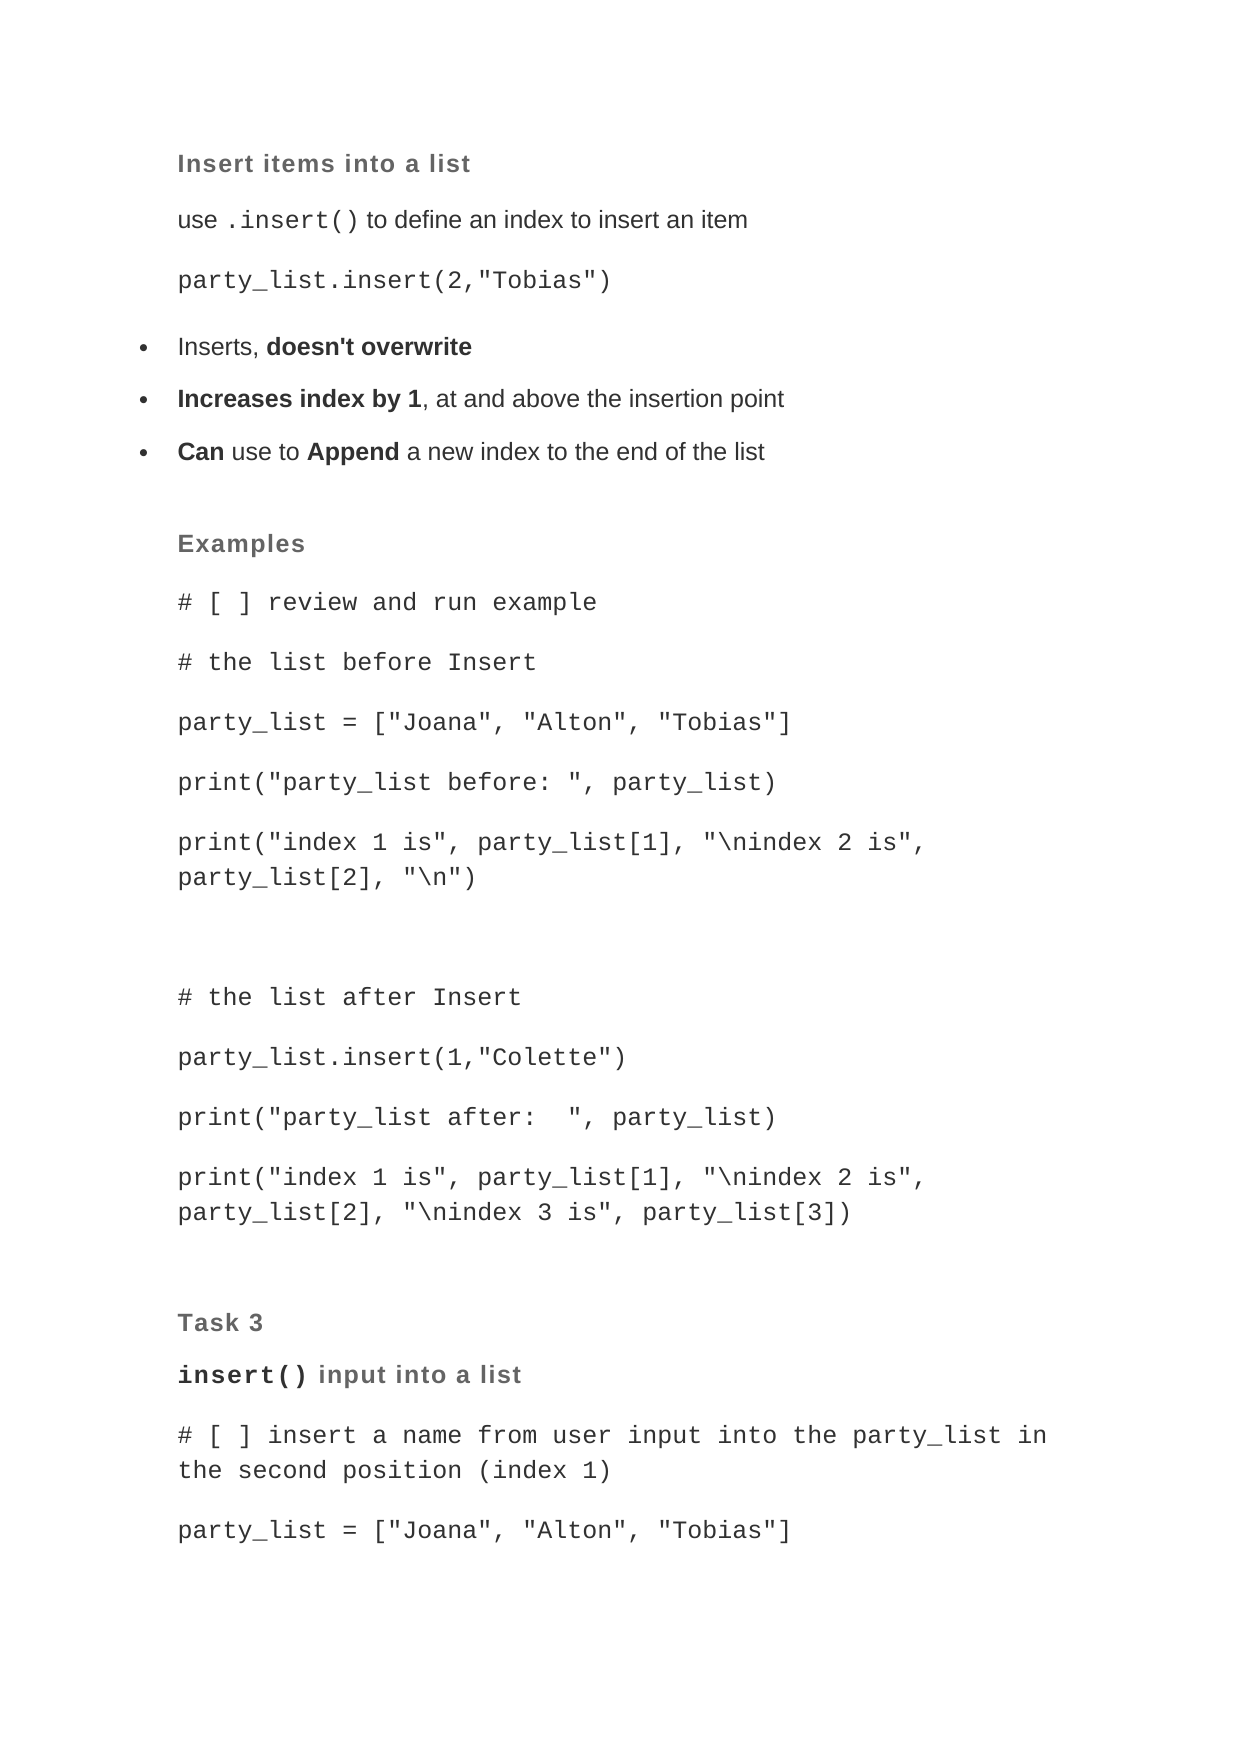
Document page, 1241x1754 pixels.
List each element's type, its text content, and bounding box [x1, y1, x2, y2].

text print("index 1 is", party_list[1], "\nindex 2 is", party_list[2], "\nindex 3 is", party_list[3]) [177, 1158, 1063, 1228]
text print("party_list before: ", party_list) [177, 763, 1063, 798]
text print("index 1 is", party_list[1], "\nindex 2 is", party_list[2], "\n") [177, 823, 1063, 893]
subtitle use .insert() to define an index to insert an item [177, 201, 1063, 236]
text # [ ] review and run example [177, 583, 1063, 618]
text # [ ] insert a name from user input into the party_list in the second position (index 1) [177, 1416, 1063, 1486]
text party_list = ["Joana", "Alton", "Tobias"] [177, 703, 1063, 738]
list Can use to Append a new index to the end of the list [140, 431, 1063, 466]
subtitle insert() input into a list [177, 1360, 1063, 1391]
text party_list = ["Joana", "Alton", "Tobias"] [177, 1511, 1063, 1546]
subtitle Insert items into a list [177, 148, 1063, 178]
text party_list.insert(2,"Tobias") [177, 261, 1063, 296]
text # the list before Insert [177, 643, 1063, 678]
list Inserts, doesn't overwrite [140, 325, 1063, 360]
text # the list after Insert [177, 978, 1063, 1013]
text print("party_list after: ", party_list) [177, 1098, 1063, 1133]
subtitle Examples [177, 528, 1063, 558]
subtitle Task 3 [177, 1307, 1063, 1337]
text party_list.insert(1,"Colette") [177, 1038, 1063, 1073]
list Increases index by 1, at and above the insertion point [140, 378, 1063, 413]
